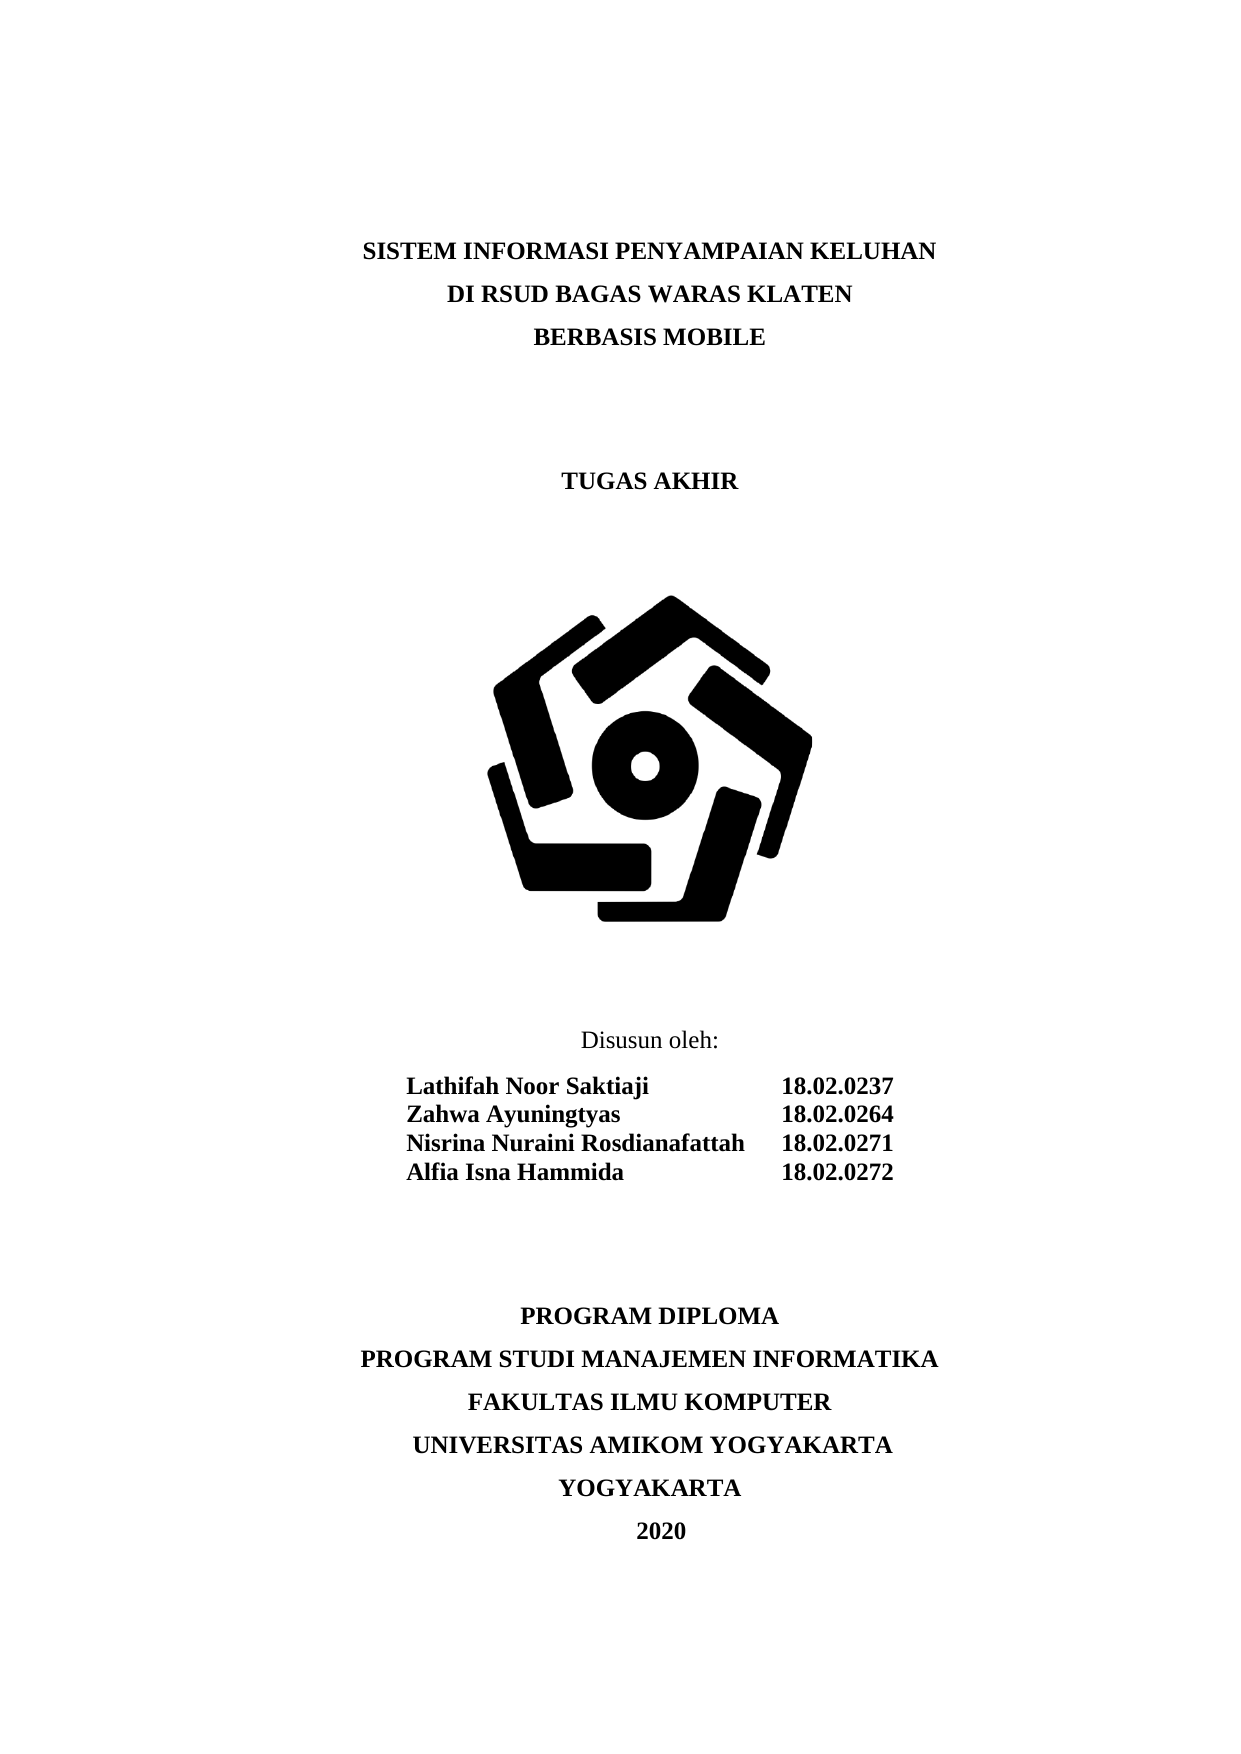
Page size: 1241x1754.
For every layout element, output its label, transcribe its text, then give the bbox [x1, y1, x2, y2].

text Zahwa Ayuningtyas 18.02.0264 [236, 1099, 1063, 1128]
text TUGAS AKHIR [236, 466, 1063, 495]
text Nisrina Nuraini Rosdianafattah 18.02.0271 [236, 1128, 1063, 1157]
text YOGYAKARTA [236, 1473, 1063, 1502]
text FAKULTAS ILMU KOMPUTER [236, 1387, 1063, 1416]
text UNIVERSITAS AMIKOM YOGYAKARTA [236, 1430, 1063, 1459]
picture [487, 595, 813, 922]
text Alfia Isna Hammida 18.02.0272 [236, 1157, 1063, 1186]
text SISTEM INFORMASI PENYAMPAIAN KELUHAN [236, 236, 1063, 265]
text Lathifah Noor Saktiaji 18.02.0237 [236, 1071, 1063, 1099]
text BERBASIS MOBILE [236, 322, 1063, 351]
text PROGRAM DIPLOMA [236, 1301, 1063, 1329]
text PROGRAM STUDI MANAJEMEN INFORMATIKA [236, 1344, 1063, 1373]
text DI RSUD BAGAS WARAS KLATEN [236, 279, 1063, 308]
text Disusun oleh: [236, 1025, 1063, 1054]
text 2020 [611, 1516, 1063, 1545]
